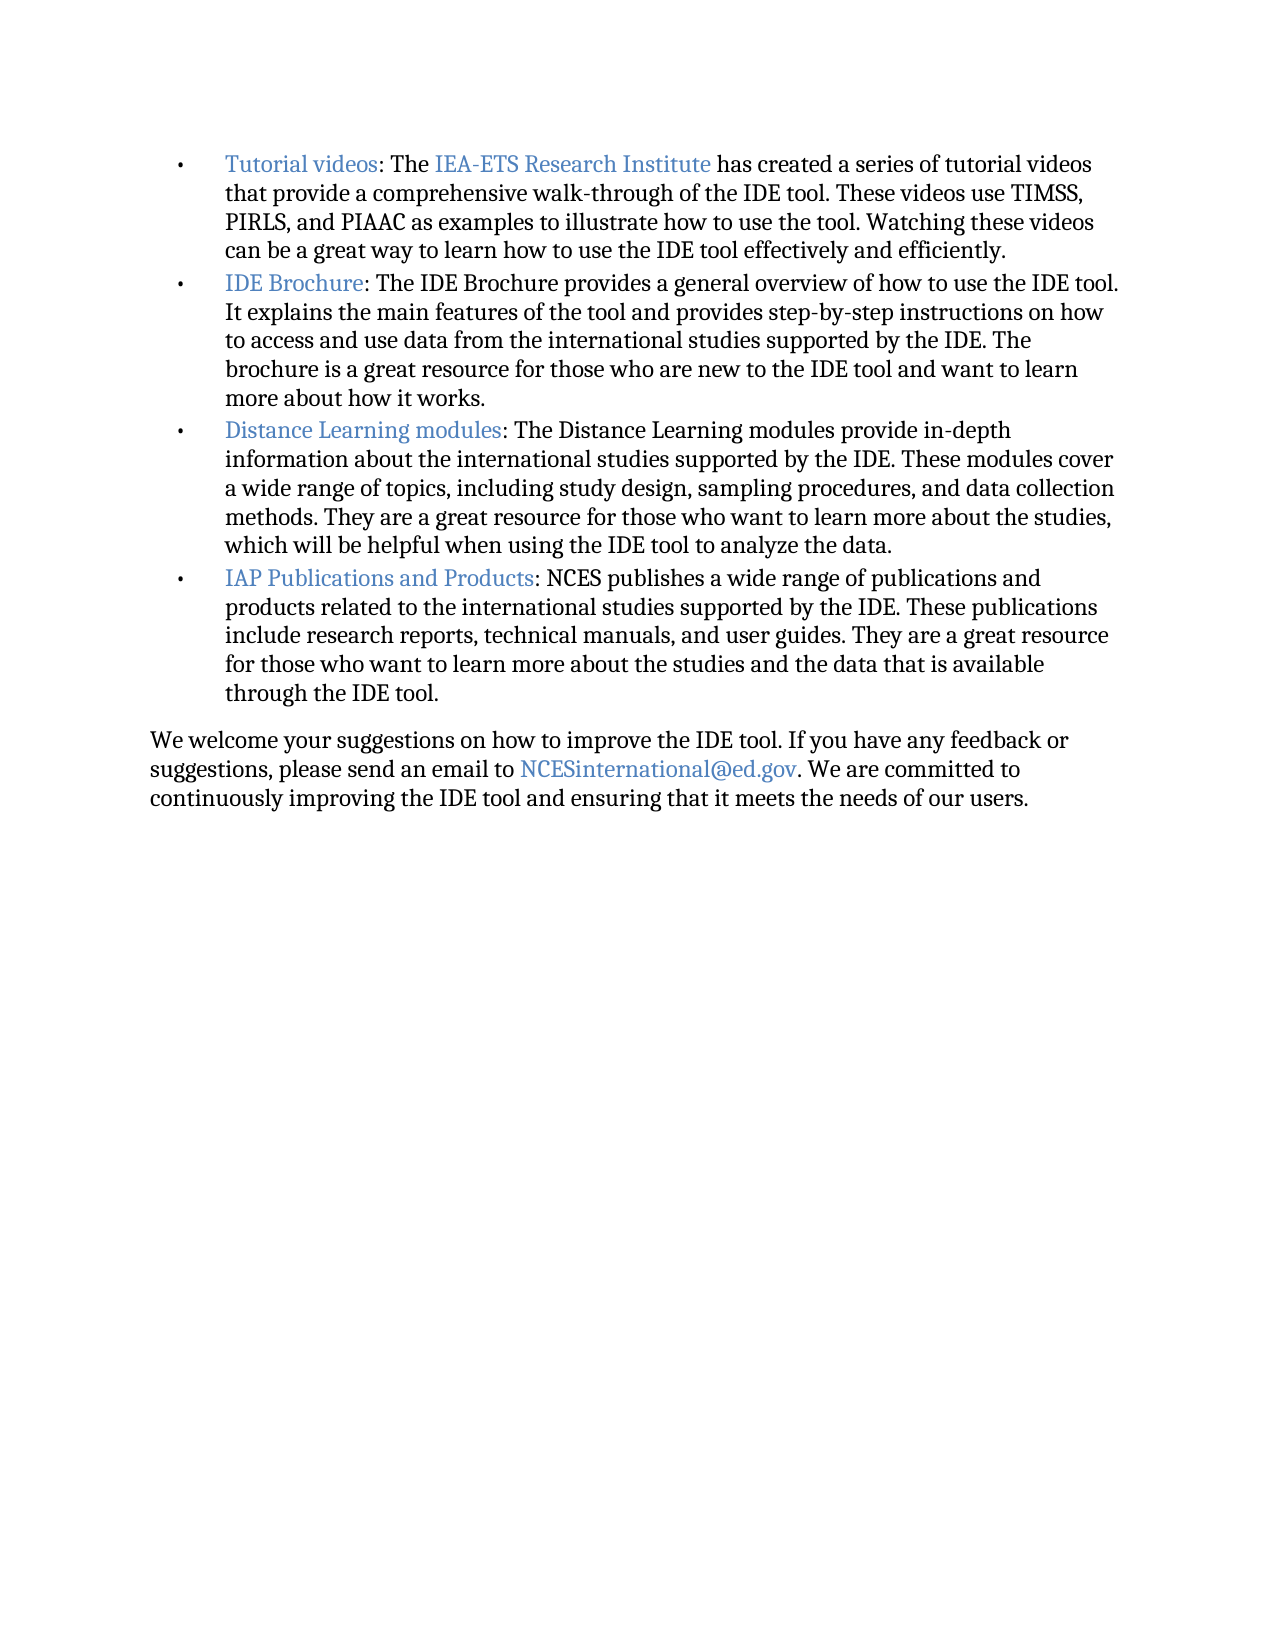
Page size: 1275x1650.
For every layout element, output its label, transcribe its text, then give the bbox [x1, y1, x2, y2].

list Distance Learning modules: The Distance Learning modules provide in-depth information about the international studies supported by the IDE. These modules cover a wide range of topics, including study design, sampling procedures, and data collection methods. They are a great resource for those who want to learn more about the studies, which will be helpful when using the IDE tool to analyze the data. [175, 416, 1125, 560]
list IAP Publications and Products: NCES publishes a wide range of publications and products related to the international studies supported by the IDE. These publications include research reports, technical manuals, and user guides. They are a great resource for those who want to learn more about the studies and the data that is available through the IDE tool. [175, 564, 1125, 707]
list Tutorial videos: The IEA-ETS Research Institute has created a series of tutorial videos that provide a comprehensive walk-through of the IDE tool. These videos use TIMSS, PIRLS, and PIAAC as examples to illustrate how to use the tool. Watching these videos can be a great way to learn how to use the IDE tool effectively and efficiently. [175, 150, 1125, 265]
text We welcome your suggestions on how to improve the IDE tool. If you have any feedback or suggestions, please send an email to NCESinternational@ed.gov. We are committed to continuously improving the IDE tool and ensuring that it meets the needs of our users. [150, 726, 1125, 812]
list IDE Brochure: The IDE Brochure provides a general overview of how to use the IDE tool. It explains the main features of the tool and provides step-by-step instructions on how to access and use data from the international studies supported by the IDE. The brochure is a great resource for those who are new to the IDE tool and want to learn more about how it works. [175, 269, 1125, 412]
